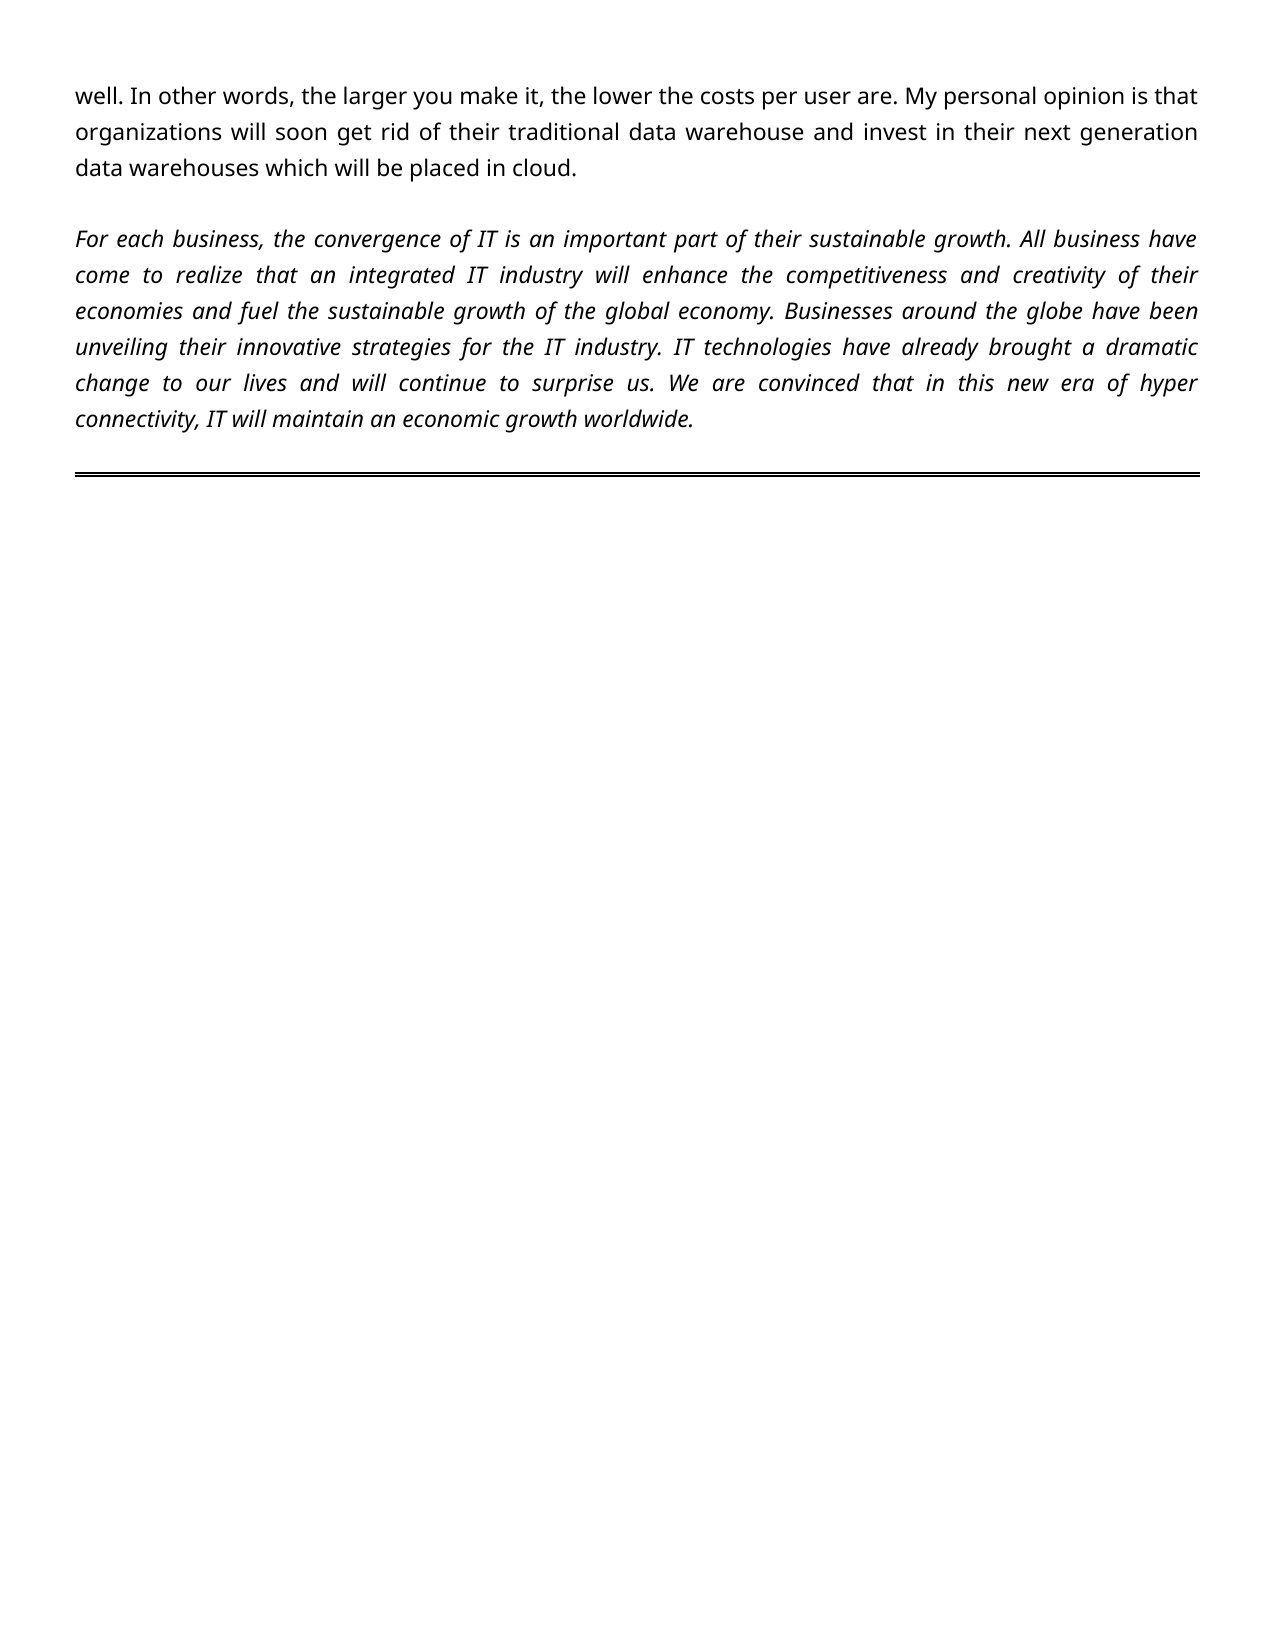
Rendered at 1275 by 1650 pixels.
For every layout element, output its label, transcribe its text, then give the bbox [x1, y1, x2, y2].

text For each business, the convergence of IT is an important part of their sustainable growth. All business have come to realize that an integrated IT industry will enhance the competitiveness and creativity of their economies and fuel the sustainable growth of the global economy. Businesses around the globe have been unveiling their innovative strategies for the IT industry. IT technologies have already brought a dramatic change to our lives and will continue to surprise us. We are convinced that in this new era of hyper connectivity, IT will maintain an economic growth worldwide. [75, 219, 1200, 434]
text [75, 75, 1200, 183]
